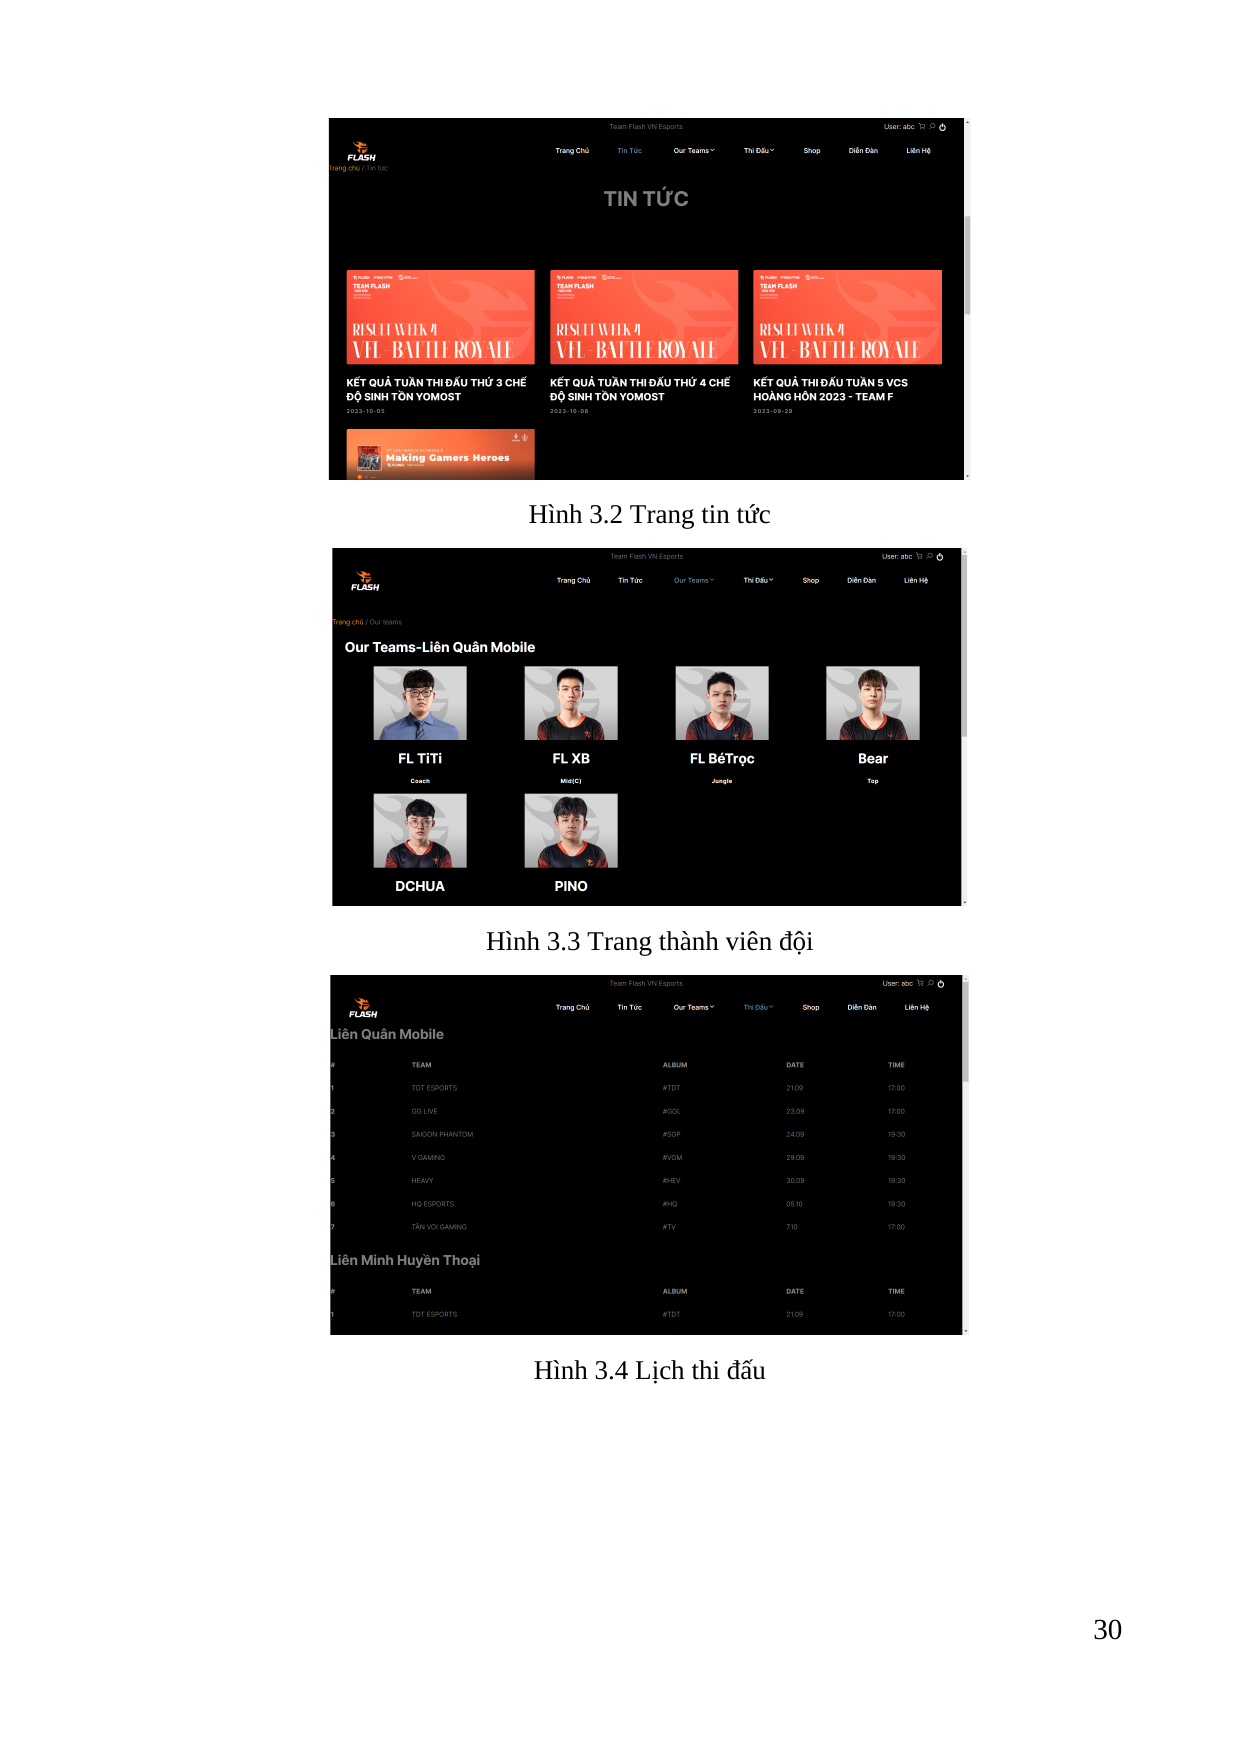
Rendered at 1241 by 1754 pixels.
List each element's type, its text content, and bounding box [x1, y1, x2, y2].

picture [332, 548, 968, 906]
picture [328, 118, 971, 480]
picture [330, 975, 969, 1335]
text Hình 3.3 Trang thành viên đội [177, 925, 1122, 956]
text Hình 3.2 Trang tin tức [177, 498, 1122, 530]
text Hình 3.4 Lịch thi đấu [177, 1354, 1122, 1385]
